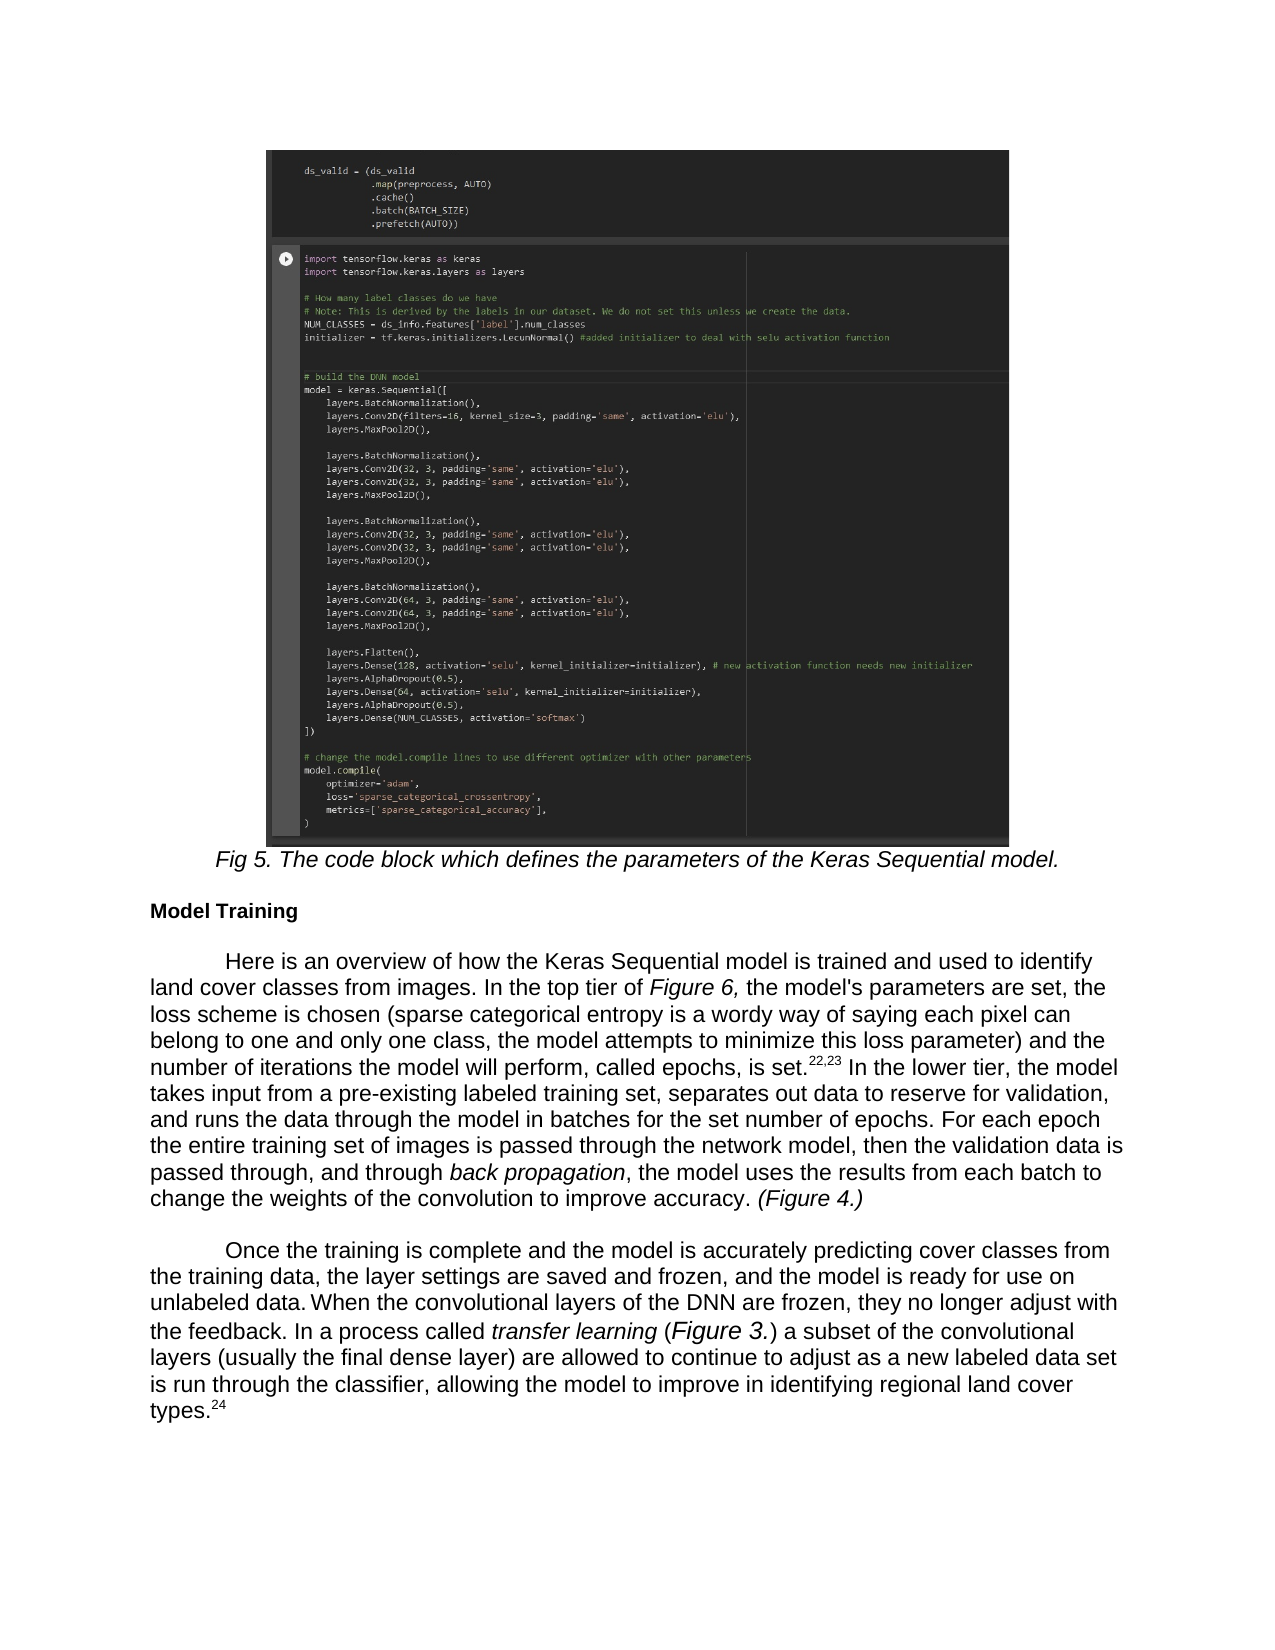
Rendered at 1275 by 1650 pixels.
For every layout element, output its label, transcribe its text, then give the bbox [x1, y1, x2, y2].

text Once the training is complete and the model is accurately predicting cover classes from the training data, the layer settings are saved and frozen, and the model is ready for use on unlabeled data. When the convolutional layers of the DNN are frozen, they no longer adjust with the feedback. In a process called transfer learning (Figure 3.) a subset of the convolutional layers (usually the final dense layer) are allowed to continue to adjust as a new labeled data set is run through the classifier, allowing the model to improve in identifying regional land cover types.24 [150, 1237, 1125, 1423]
text Fig 5. The code block which defines the parameters of the Keras Sequential model. [150, 846, 1125, 873]
text Here is an overview of how the Keras Sequential model is trained and used to identify land cover classes from images. In the top tier of Figure 6, the model's parameters are set, the loss scheme is chosen (sparse categorical entropy is a wordy way of saying each pixel can belong to one and only one class, the model attempts to minimize this loss parameter) and the number of iterations the model will perform, called epochs, is set.22,23 In the lower tier, the model takes input from a pre-existing labeled training set, separates out data to reserve for validation, and runs the data through the model in batches for the set number of epochs. For each epoch the entire training set of images is passed through the network model, then the validation data is passed through, and through back propagation, the model uses the results from each batch to change the weights of the convolution to improve accuracy. (Figure 4.) [150, 948, 1125, 1212]
text ﻿Model Training [150, 899, 1125, 923]
picture [266, 150, 1010, 847]
